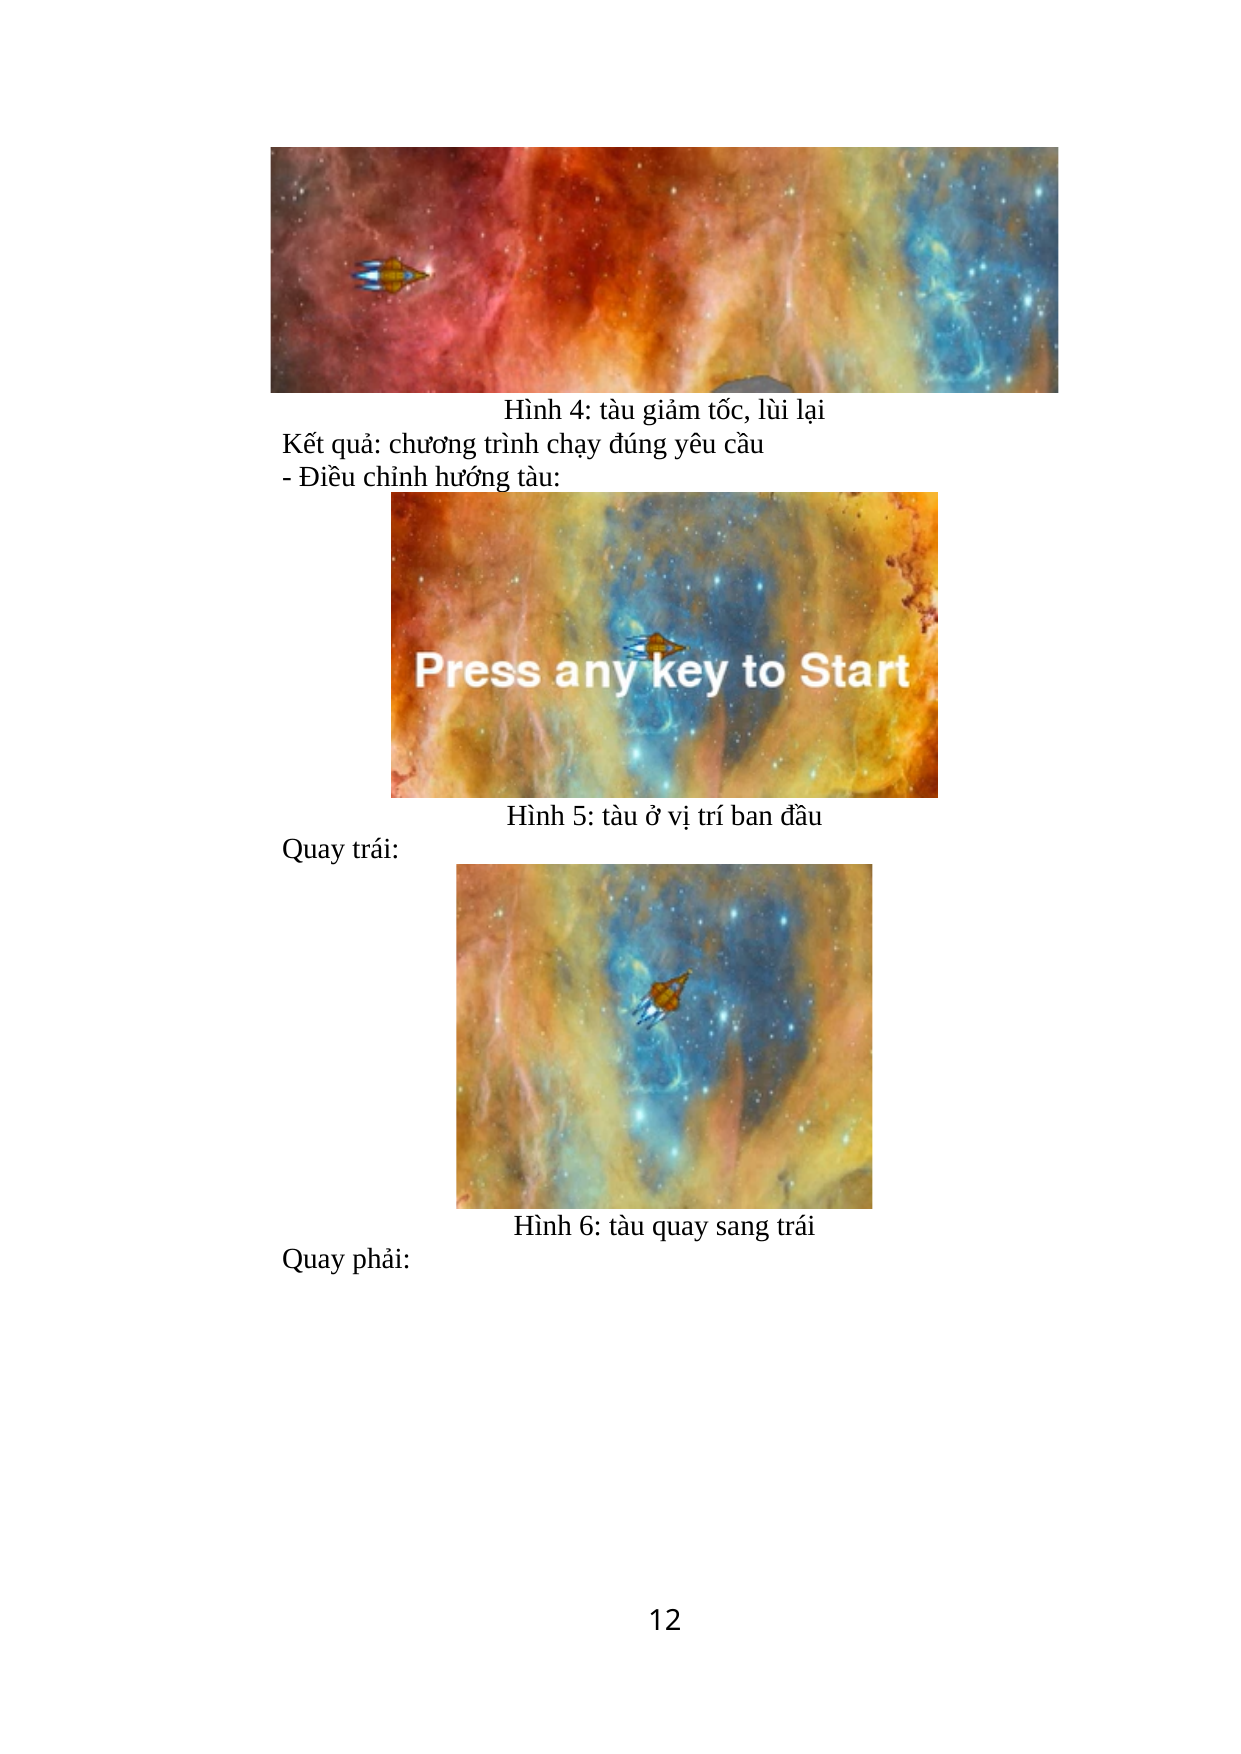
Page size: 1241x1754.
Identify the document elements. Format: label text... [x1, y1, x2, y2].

picture [391, 492, 938, 798]
text Kết quả: chương trình chạy đúng yêu cầu [207, 426, 1122, 459]
picture [270, 147, 1059, 393]
text Quay phải: [207, 1242, 1122, 1275]
picture [456, 864, 873, 1209]
text Hình 4: tàu giảm tốc, lùi lại [207, 392, 1122, 426]
text - Điều chỉnh hướng tàu: [207, 459, 1122, 493]
text Hình 6: tàu quay sang trái [207, 1208, 1122, 1242]
text Quay trái: [207, 831, 1122, 865]
text Hình 5: tàu ở vị trí ban đầu [207, 798, 1122, 831]
